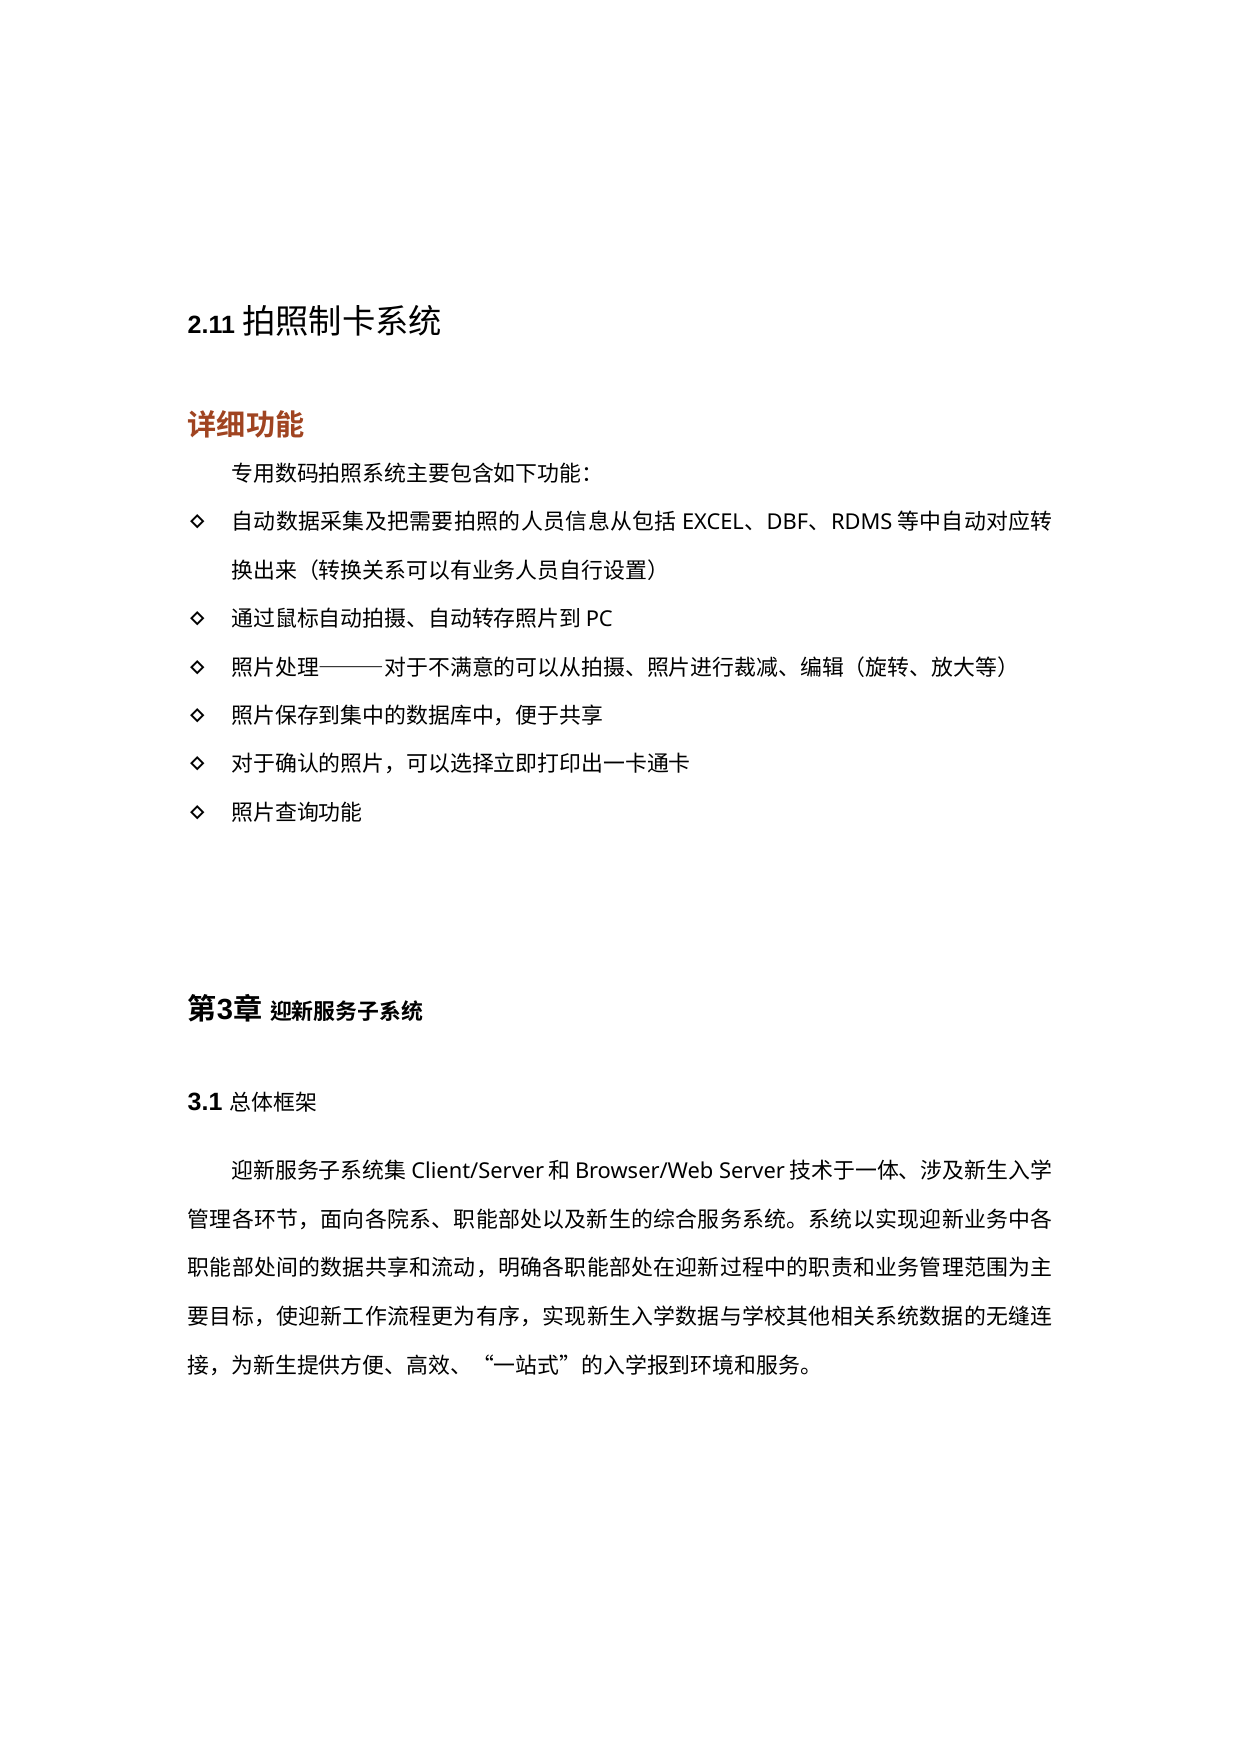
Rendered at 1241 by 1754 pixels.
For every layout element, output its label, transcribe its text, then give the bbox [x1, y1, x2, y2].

subtitle 迎新服务子系统 [187, 976, 1053, 1041]
list 自动数据采集及把需要拍照的人员信息从包括EXCEL、DBF、RDMS等中自动对应转换出来（转换关系可以有业务人员自行设置） [187, 504, 1053, 585]
text 详细功能 [187, 391, 1053, 456]
list 照片查询功能 [187, 794, 1053, 827]
list 通过鼠标自动拍摄、自动转存照片到PC [187, 601, 1053, 633]
list 照片处理―――对于不满意的可以从拍摄、照片进行裁减、编辑（旋转、放大等） [187, 649, 1053, 682]
subtitle 总体框架 [187, 1085, 1053, 1117]
subtitle 拍照制卡系统 [187, 287, 1053, 352]
text 迎新服务子系统集Client/Server和Browser/Web Server技术于一体、涉及新生入学管理各环节，面向各院系、职能部处以及新生的综合服务系统。系统以实现迎新业务中各职能部处间的数据共享和流动，明确各职能部处在迎新过程中的职责和业务管理范围为主要目标，使迎新工作流程更为有序，实现新生入学数据与学校其他相关系统数据的无缝连接，为新生提供方便、高效、“一站式”的入学报到环境和服务。 [187, 1152, 1053, 1380]
list 照片保存到集中的数据库中，便于共享 [187, 698, 1053, 730]
list 对于确认的照片，可以选择立即打印出一卡通卡 [187, 746, 1053, 778]
text 专用数码拍照系统主要包含如下功能： [187, 456, 1053, 488]
